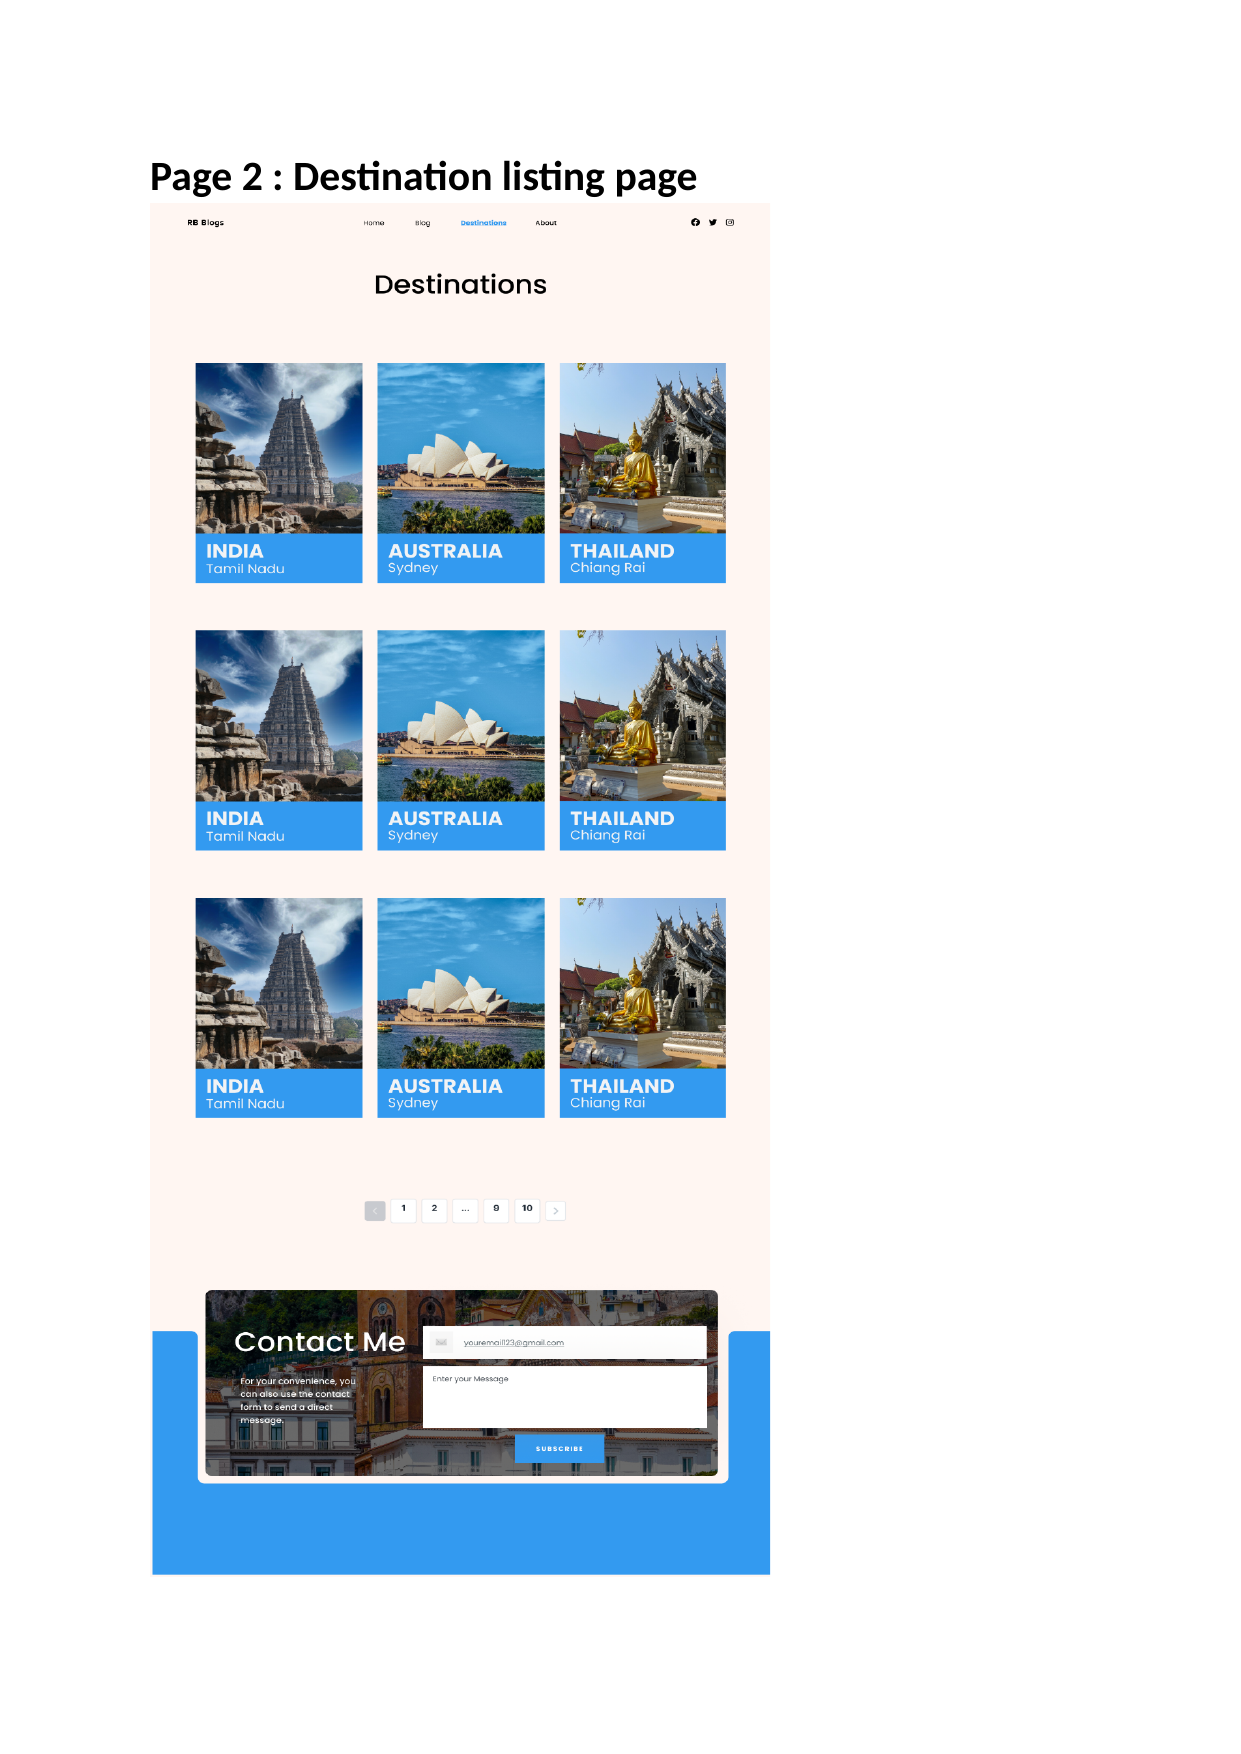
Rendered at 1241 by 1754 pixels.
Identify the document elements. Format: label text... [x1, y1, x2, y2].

picture [150, 203, 771, 1577]
